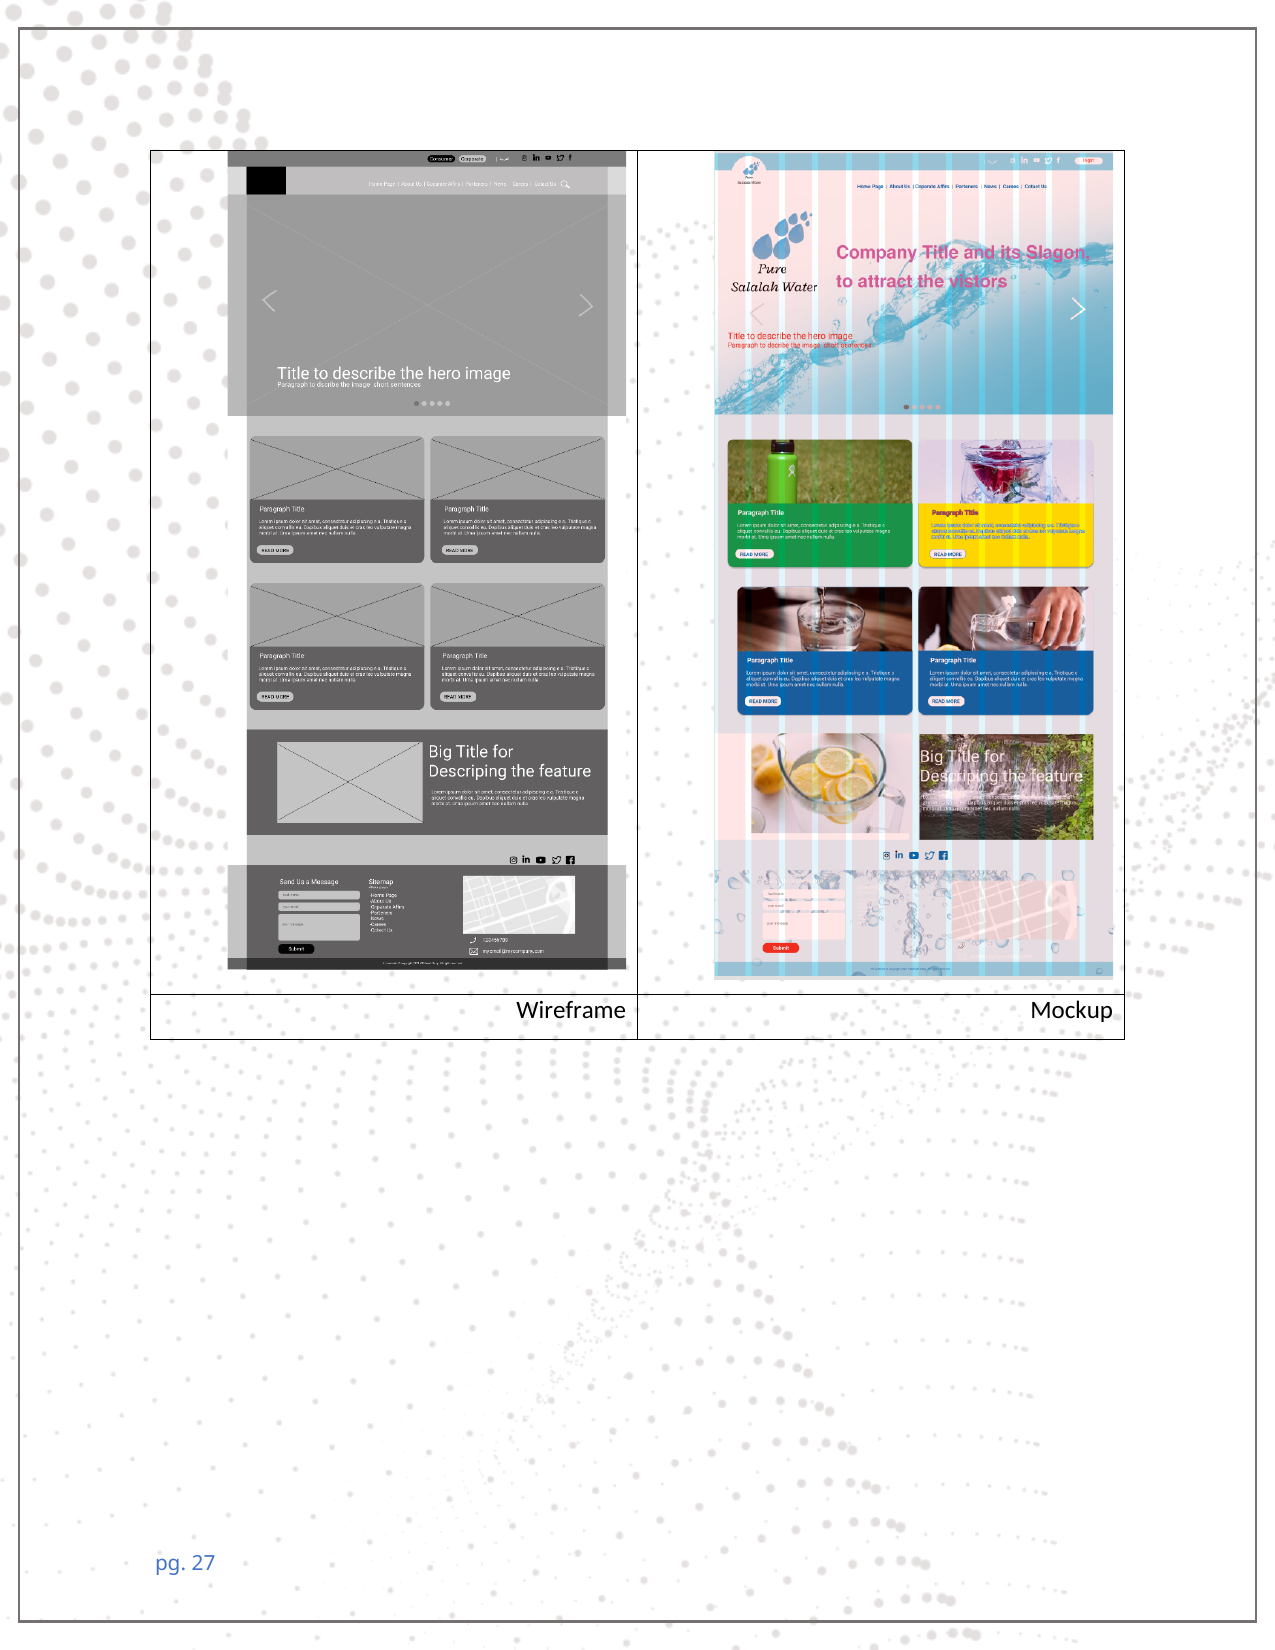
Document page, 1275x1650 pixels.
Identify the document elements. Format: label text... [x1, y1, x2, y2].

table_cell Mockup [638, 995, 1124, 1039]
picture [714, 151, 1114, 980]
table_header [638, 151, 1124, 993]
picture [227, 151, 627, 970]
table_header [151, 151, 637, 993]
table_cell Wireframe [151, 995, 637, 1039]
